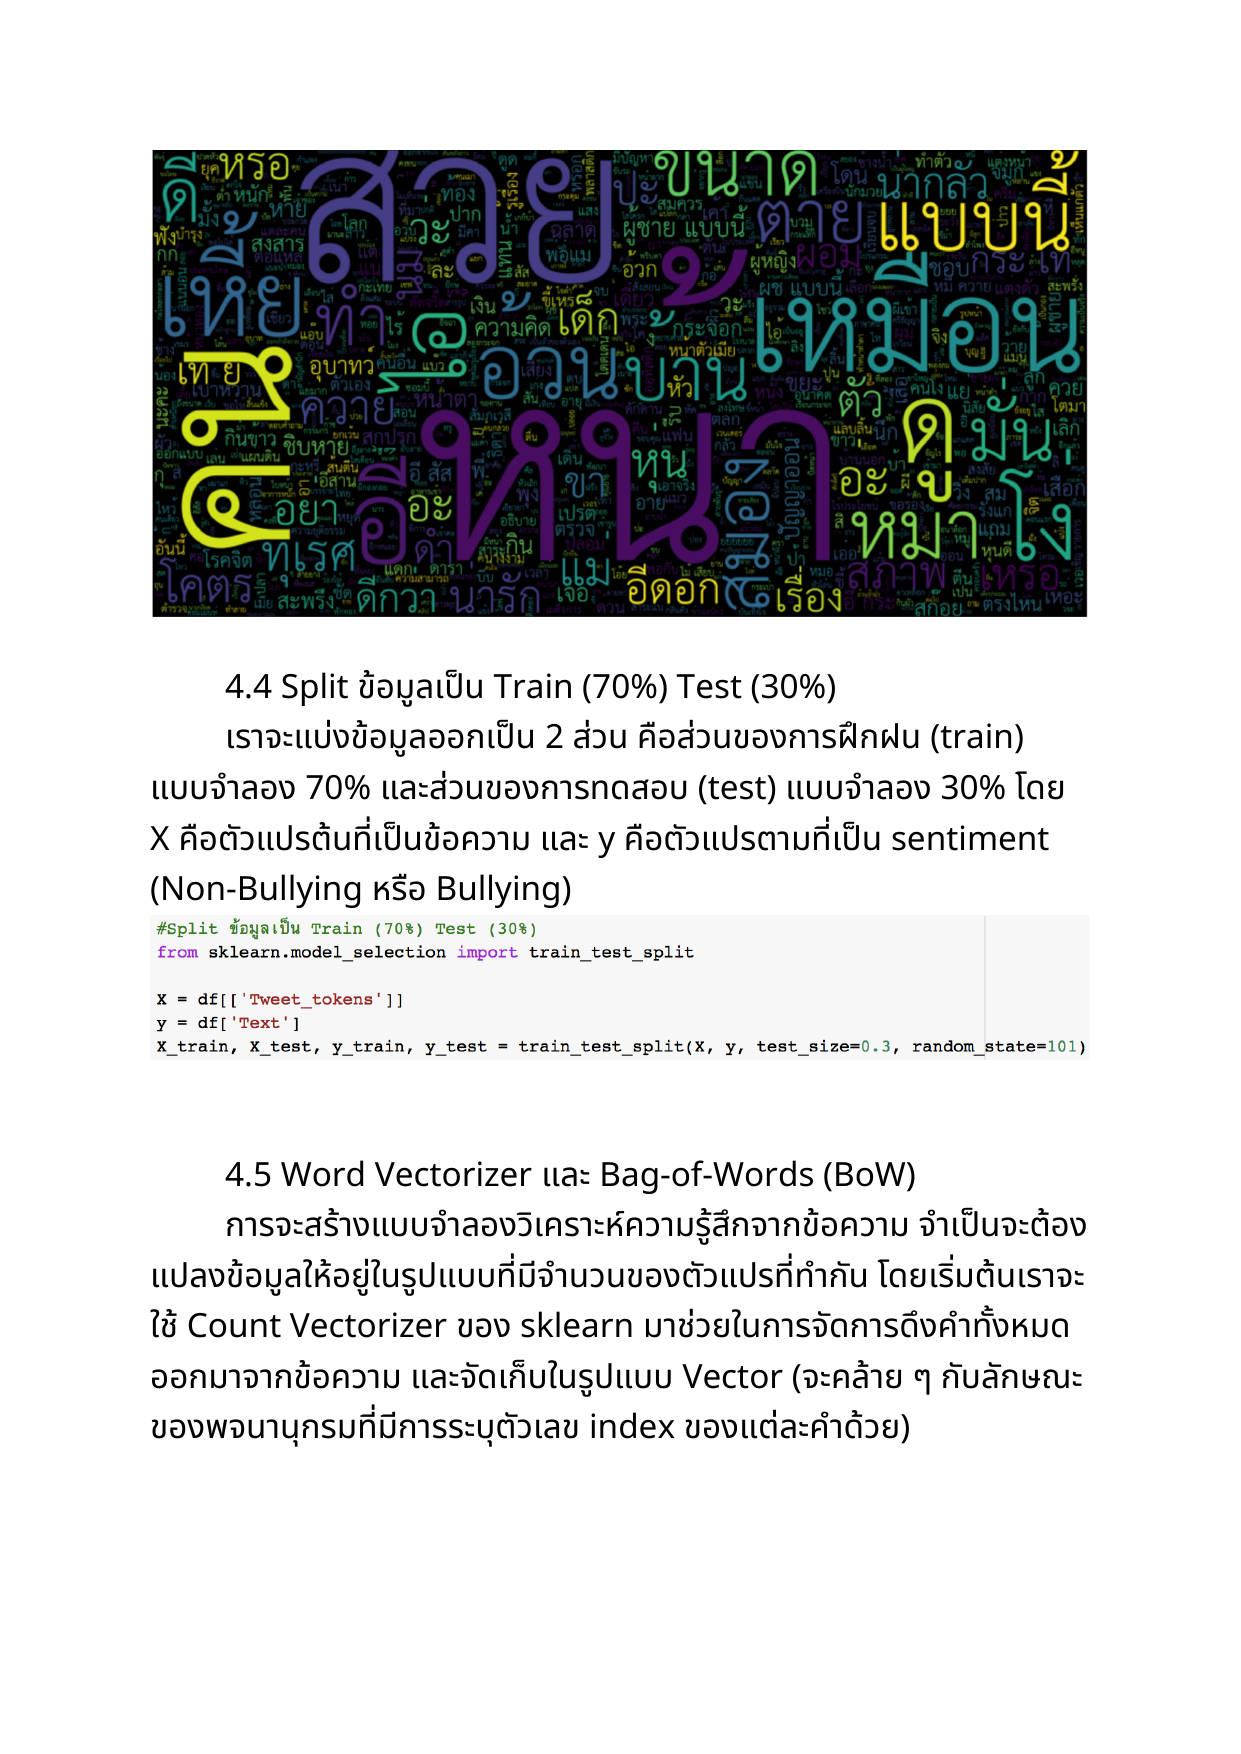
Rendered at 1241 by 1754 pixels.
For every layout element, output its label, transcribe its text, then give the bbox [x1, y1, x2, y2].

text เราจะแบ่งข้อมูลออกเป็น 2 ส่วน คือส่วนของการฝึกฝน (train) แบบจำลอง 70% และส่วนของการทดสอบ (test) แบบจำลอง 30% โดย X คือตัวแปรต้นที่เป็นข้อความ และ y คือตัวแปรตามที่เป็น sentiment (Non-Bullying หรือ Bullying) [150, 713, 1090, 915]
text 4.4 Split ข้อมูลเป็น Train (70%) Test (30%) [150, 662, 1090, 713]
text 4.5 Word Vectorizer และ Bag-of-Words (BoW) [150, 1151, 1090, 1201]
picture [150, 150, 1090, 617]
text การจะสร้างแบบจำลองวิเคราะห์ความรู้สึกจากข้อความ จำเป็นจะต้องแปลงข้อมูลให้อยู่ในรูปแบบที่มีจำนวนของตัวแปรที่ทำกัน โดยเริ่มต้นเราจะใช้ Count Vectorizer ของ sklearn มาช่วยในการจัดการดึงคำทั้งหมดออกมาจากข้อความ และจัดเก็บในรูปแบบ Vector (จะคล้าย ๆ กับลักษณะของพจนานุกรมที่มีการระบุตัวเลข index ของแต่ละคำด้วย) [150, 1201, 1090, 1454]
picture [150, 915, 1090, 1060]
